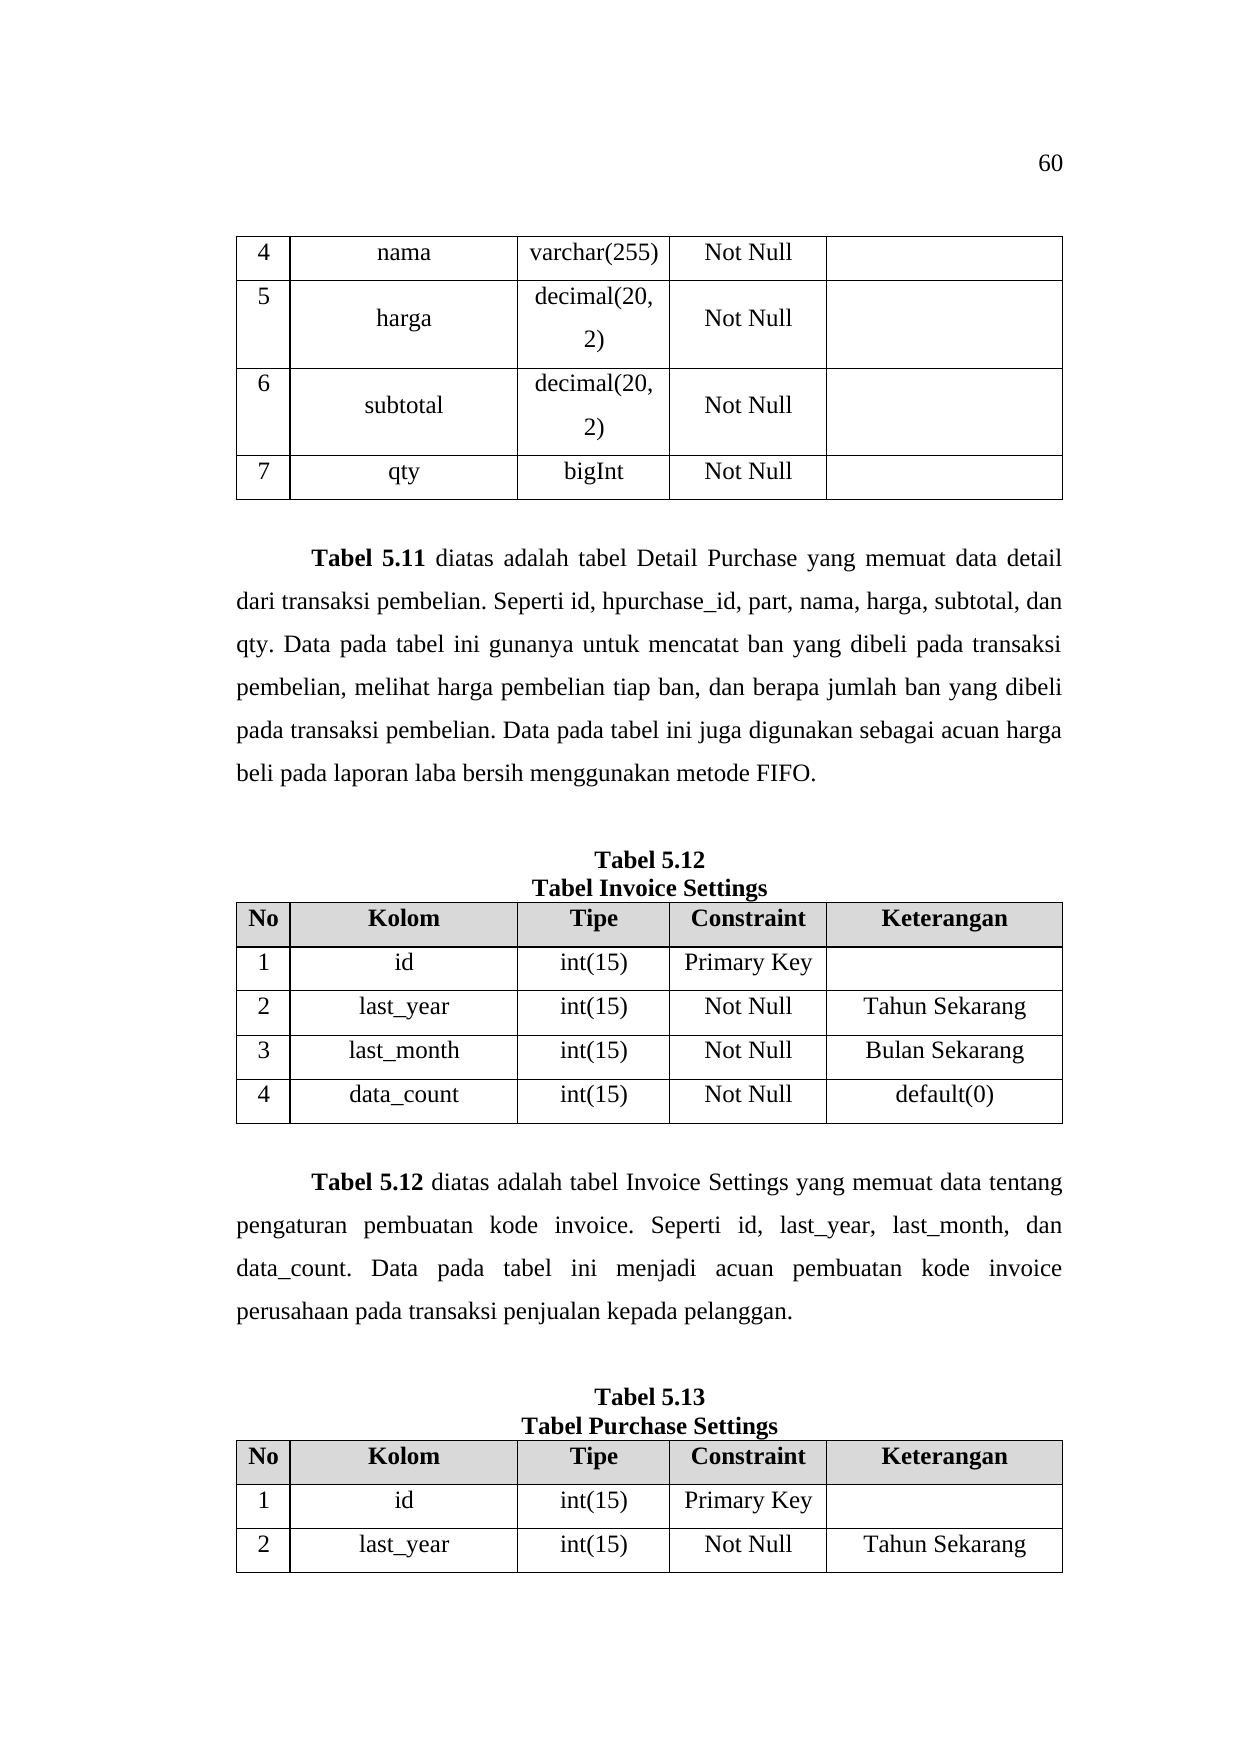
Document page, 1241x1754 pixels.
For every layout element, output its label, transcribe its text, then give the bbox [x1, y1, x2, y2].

table_cell subtotal [291, 369, 517, 455]
table_header Tipe [518, 903, 669, 946]
table_cell Tahun Sekarang [827, 991, 1062, 1034]
table_header Constraint [670, 903, 826, 946]
table_cell Bulan Sekarang [827, 1036, 1062, 1078]
text Tabel 5.13 [236, 1382, 1063, 1411]
table_header Constraint [670, 1441, 826, 1484]
table_cell 1 [237, 948, 289, 990]
table_cell decimal(20,2) [518, 369, 669, 455]
table_cell default(0) [827, 1080, 1062, 1123]
table_header No [237, 903, 289, 946]
text Tabel Invoice Settings [236, 873, 1063, 902]
table_cell decimal(20,2) [518, 281, 669, 367]
table_cell Tahun Sekarang [827, 1529, 1062, 1572]
table_cell Not Null [670, 237, 826, 280]
table_cell last_year [291, 991, 517, 1034]
table_cell int(15) [518, 1080, 669, 1123]
table_cell Not Null [670, 281, 826, 367]
table_cell 2 [237, 991, 289, 1034]
table_cell last_year [291, 1529, 517, 1572]
table_cell Not Null [670, 991, 826, 1034]
table_cell int(15) [518, 948, 669, 990]
table_cell last_month [291, 1036, 517, 1078]
table_cell 4 [237, 237, 289, 280]
text Tabel 5.12 diatas adalah tabel Invoice Settings yang memuat data tentang pengaturan pembuatan kode invoice. Seperti id, last_year, last_month, dan data_count. Data pada tabel ini menjadi acuan pembuatan kode invoice perusahaan pada transaksi penjualan kepada pelanggan. [236, 1167, 1063, 1325]
table_cell Primary Key [670, 948, 826, 990]
table_cell id [291, 948, 517, 990]
table_cell [827, 281, 1062, 367]
table_cell qty [291, 456, 517, 499]
table_cell Primary Key [670, 1485, 826, 1528]
table_header Tipe [518, 1441, 669, 1484]
table_cell bigInt [518, 456, 669, 499]
table_cell id [291, 1485, 517, 1528]
table_cell 5 [237, 281, 289, 367]
table_cell 7 [237, 456, 289, 499]
table_cell data_count [291, 1080, 517, 1123]
table_cell [827, 237, 1062, 280]
table_header No [237, 1441, 289, 1484]
table_cell 3 [237, 1036, 289, 1078]
table_cell varchar(255) [518, 237, 669, 280]
table_cell [827, 456, 1062, 499]
table_header Kolom [291, 903, 517, 946]
table_cell 1 [237, 1485, 289, 1528]
table_cell int(15) [518, 1036, 669, 1078]
table_header Kolom [291, 1441, 517, 1484]
table_cell 6 [237, 369, 289, 455]
table_cell Not Null [670, 1529, 826, 1572]
table_cell nama [291, 237, 517, 280]
table_cell [827, 1485, 1062, 1528]
table_cell int(15) [518, 1529, 669, 1572]
table_cell 2 [237, 1529, 289, 1572]
text Tabel 5.11 diatas adalah tabel Detail Purchase yang memuat data detail dari transaksi pembelian. Seperti id, hpurchase_id, part, nama, harga, subtotal, dan qty. Data pada tabel ini gunanya untuk mencatat ban yang dibeli pada transaksi pembelian, melihat harga pembelian tiap ban, dan berapa jumlah ban yang dibeli pada transaksi pembelian. Data pada tabel ini juga digunakan sebagai acuan harga beli pada laporan laba bersih menggunakan metode FIFO. [236, 543, 1063, 787]
table_cell [827, 948, 1062, 990]
table_cell harga [291, 281, 517, 367]
table_cell int(15) [518, 991, 669, 1034]
table_cell Not Null [670, 1080, 826, 1123]
table_cell int(15) [518, 1485, 669, 1528]
table_header Keterangan [827, 1441, 1062, 1484]
table_cell Not Null [670, 1036, 826, 1078]
text Tabel 5.12 [236, 845, 1063, 873]
table_cell Not Null [670, 456, 826, 499]
table_cell [827, 369, 1062, 455]
text Tabel Purchase Settings [236, 1411, 1063, 1440]
table_cell 4 [237, 1080, 289, 1123]
table_cell Not Null [670, 369, 826, 455]
table_header Keterangan [827, 903, 1062, 946]
